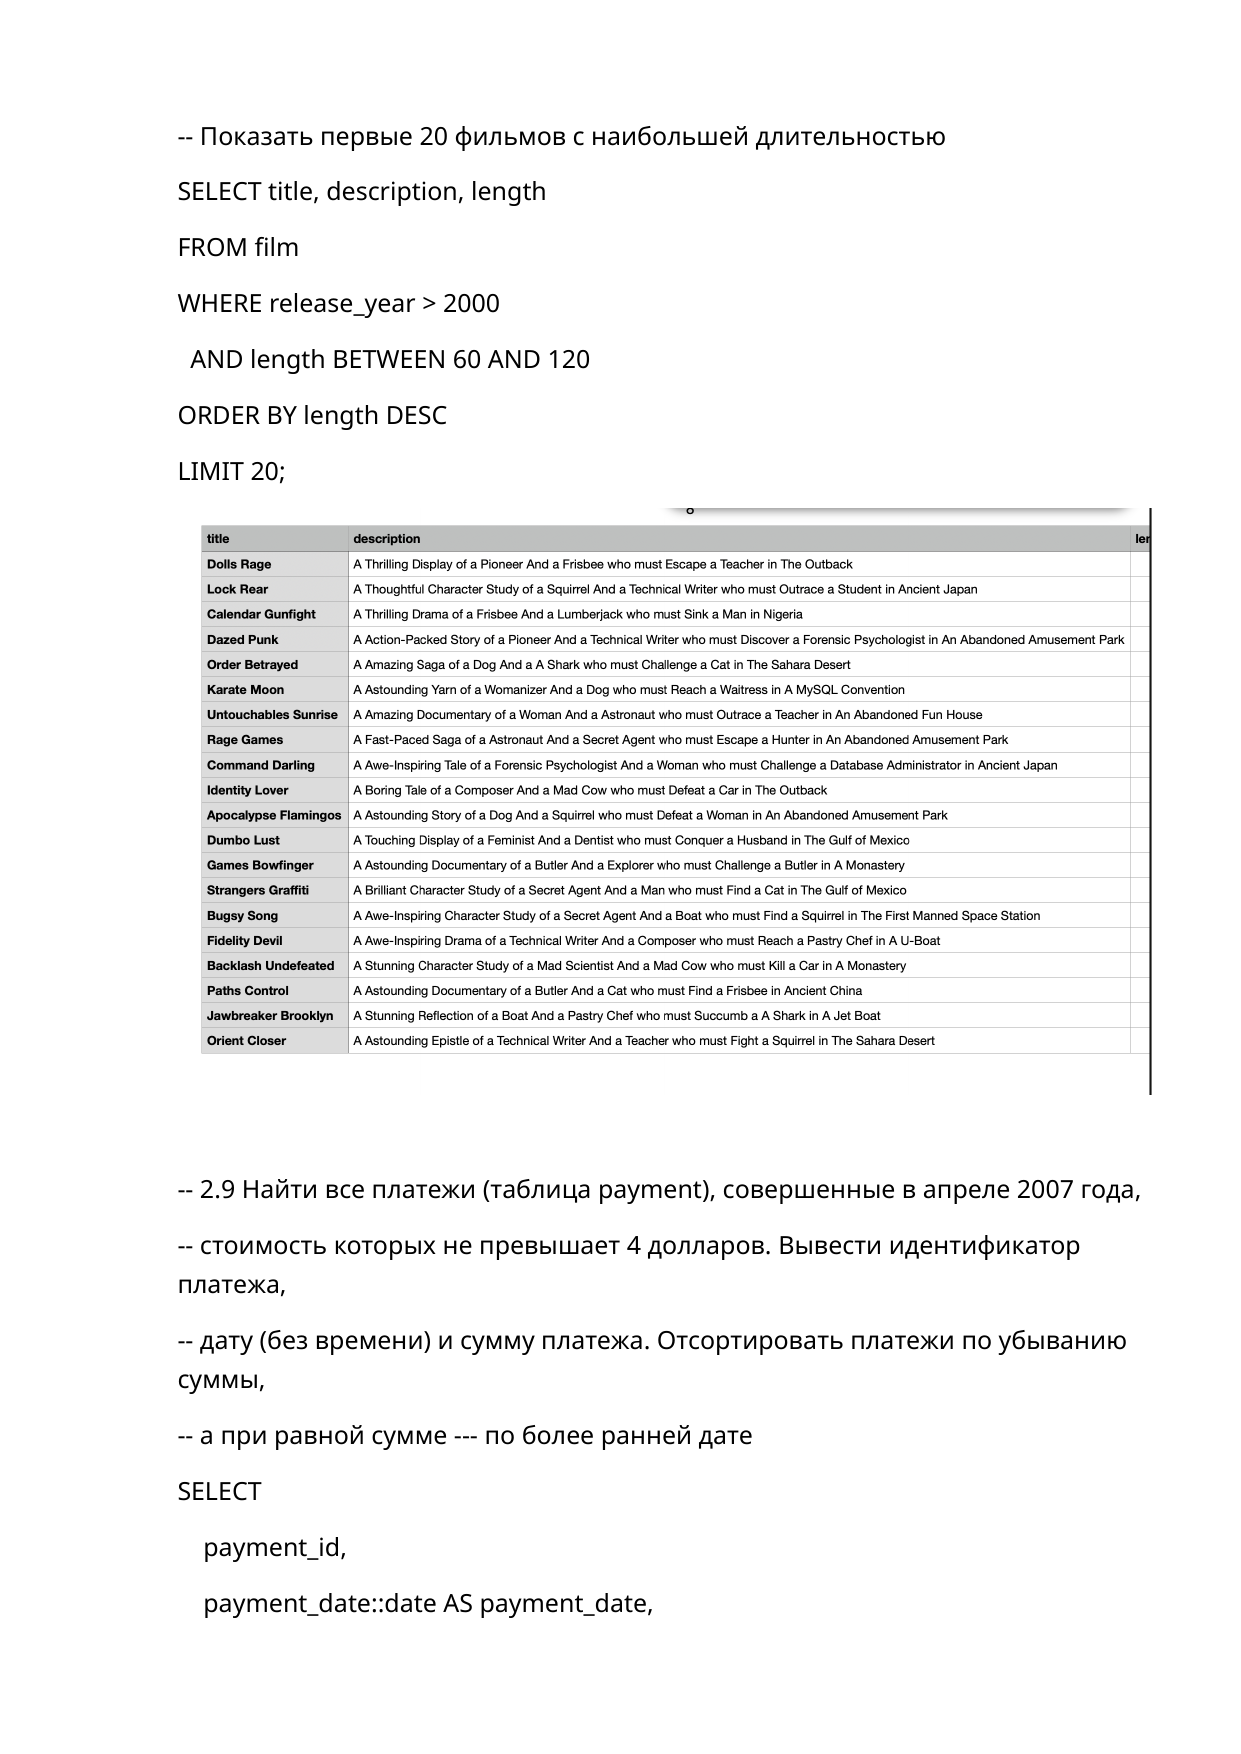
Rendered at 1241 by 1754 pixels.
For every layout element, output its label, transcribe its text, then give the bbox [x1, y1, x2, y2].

text LIMIT 20; [177, 453, 1152, 487]
text -- а при равной сумме --- по более ранней дате [177, 1418, 1152, 1452]
text -- 2.9 Найти все платежи (таблица payment), совершенные в апреле 2007 года, [177, 1172, 1152, 1206]
text AND length BETWEEN 60 AND 120 [177, 341, 1152, 376]
text SELECT [177, 1474, 1152, 1508]
text WHERE release_year > 2000 [177, 286, 1152, 320]
text -- дату (без времени) и сумму платежа. Отсортировать платежи по убыванию суммы, [177, 1323, 1152, 1396]
text SELECT title, description, length [177, 174, 1152, 208]
text payment_date::date AS payment_date, [177, 1585, 1152, 1619]
text FROM film [177, 230, 1152, 264]
text payment_id, [177, 1529, 1152, 1564]
text -- стоимость которых не превышает 4 долларов. Вывести идентификатор платежа, [177, 1228, 1152, 1301]
text -- Показать первые 20 фильмов с наибольшей длительностью [177, 118, 1152, 152]
picture [177, 508, 1152, 1095]
text ORDER BY length DESC [177, 397, 1152, 431]
